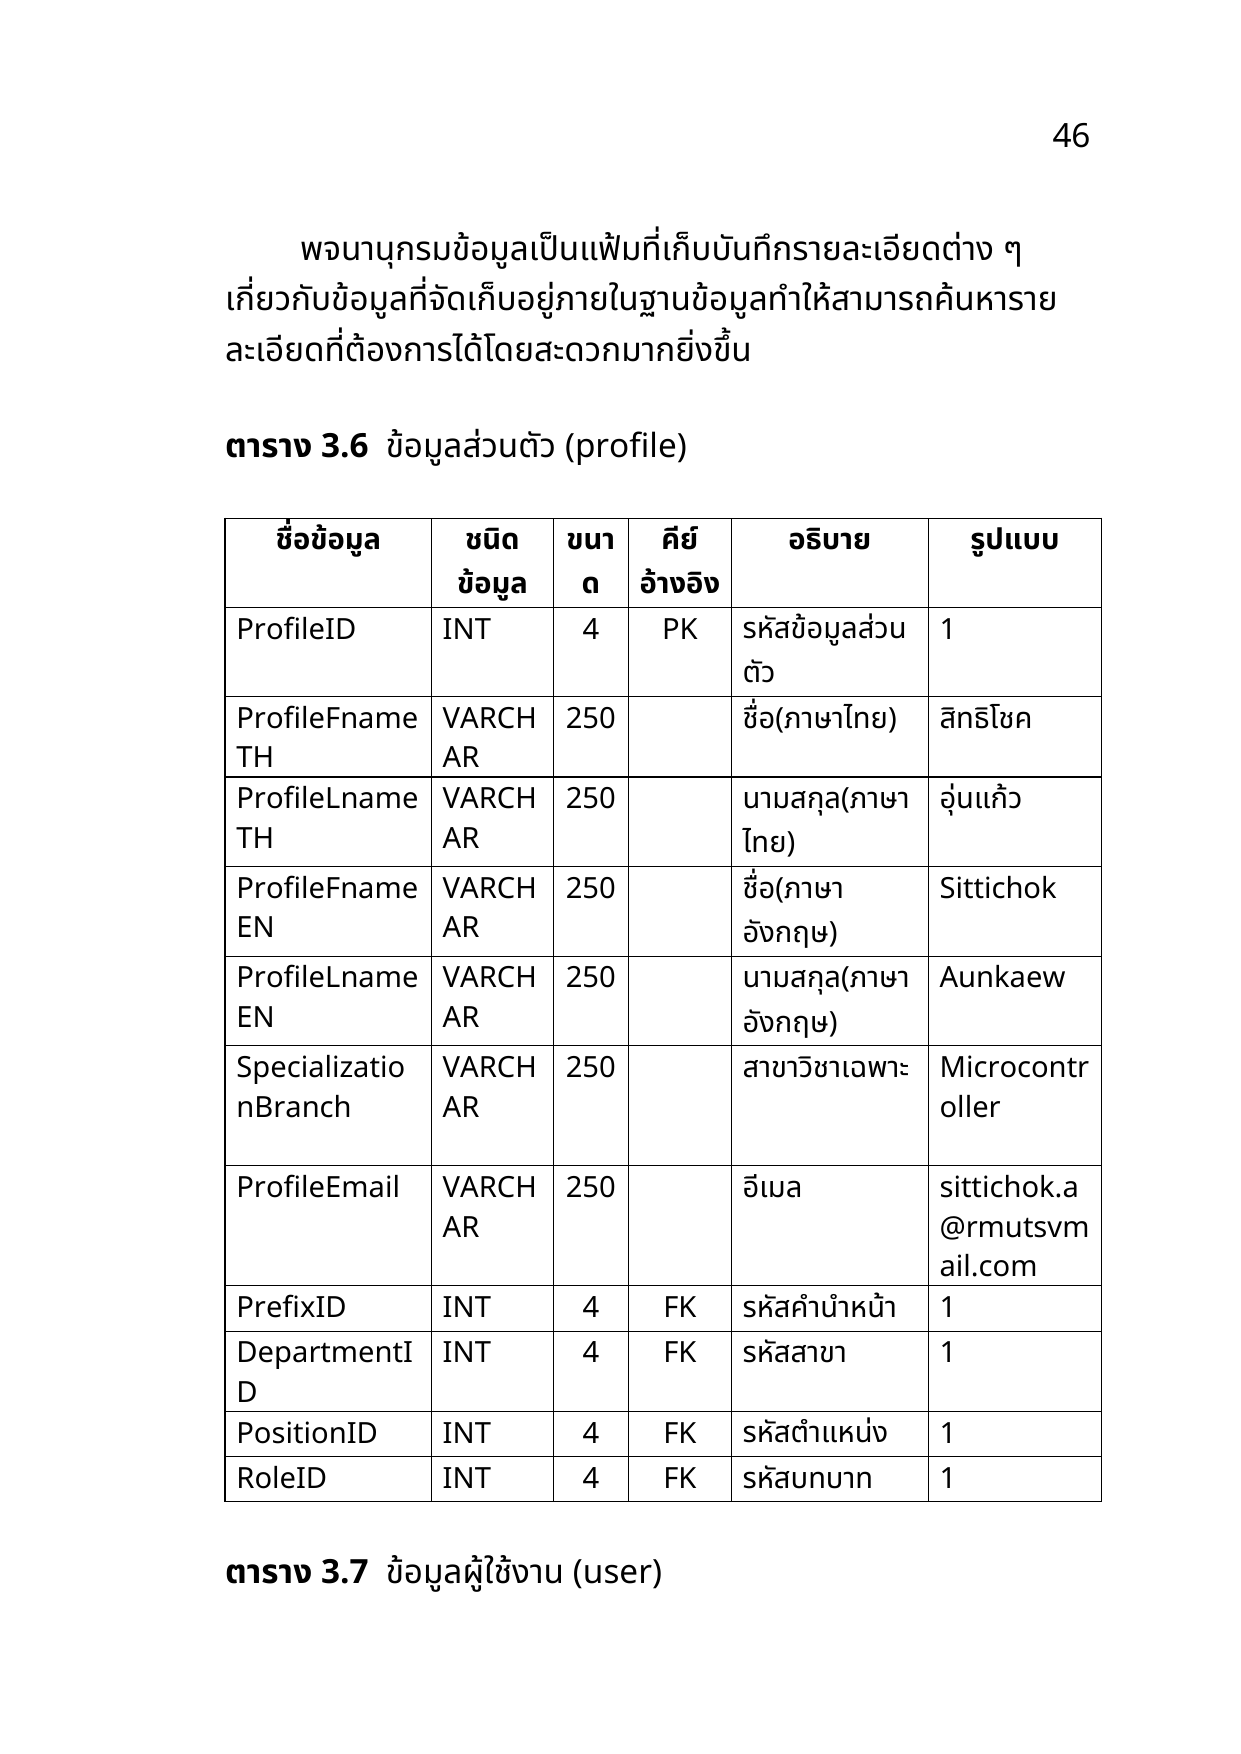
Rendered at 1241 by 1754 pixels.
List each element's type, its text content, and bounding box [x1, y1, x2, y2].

table_cell ProfileLnameEN [226, 957, 431, 1045]
table_cell VARCHAR [432, 697, 553, 776]
table_cell ชื่อ(ภาษาอังกฤษ) [732, 867, 928, 956]
table_cell 1 [929, 1332, 1101, 1411]
table_cell RoleID [226, 1457, 431, 1501]
table_header อธิบาย [732, 519, 928, 607]
text ตาราง 3.7 ข้อมูลผู้ใช้งาน (user) [225, 1548, 1090, 1598]
table_cell [629, 1046, 731, 1165]
table_cell 250 [554, 867, 628, 956]
table_cell 4 [554, 608, 628, 696]
table_cell VARCHAR [432, 1166, 553, 1285]
table_cell ProfileLnameTH [226, 778, 431, 866]
table_header ขนาด [554, 519, 628, 607]
table_header รูปแบบ [929, 519, 1101, 607]
table_cell [629, 957, 731, 1045]
table_cell FK [629, 1412, 731, 1456]
table_cell 250 [554, 778, 628, 866]
table_cell รหัสสาขา [732, 1332, 928, 1411]
table_cell FK [629, 1457, 731, 1501]
table_cell [629, 697, 731, 776]
table_cell 4 [554, 1286, 628, 1331]
table_cell ProfileFnameEN [226, 867, 431, 956]
table_cell VARCHAR [432, 957, 553, 1045]
table_cell รหัสข้อมูลส่วนตัว [732, 608, 928, 696]
table_cell สิทธิโชค [929, 697, 1101, 776]
table_cell [629, 867, 731, 956]
table_cell 4 [554, 1457, 628, 1501]
table_cell อุ่นแก้ว [929, 778, 1101, 866]
table_cell 4 [554, 1412, 628, 1456]
text พจนานุกรมข้อมูลเป็นแฟ้มที่เก็บบันทึกรายละเอียดต่าง ๆ เกี่ยวกับข้อมูลที่จัดเก็บอยู่ภายในฐานข้อมูลทำให้สามารถค้นหารายละเอียดที่ต้องการได้โดยสะดวกมากยิ่งขึ้น [225, 225, 1090, 376]
table_cell VARCHAR [432, 778, 553, 866]
table_cell VARCHAR [432, 1046, 553, 1165]
table_header ชนิดข้อมูล [432, 519, 553, 607]
table_cell ProfileEmail [226, 1166, 431, 1285]
table_header ชื่อข้อมูล [226, 519, 431, 607]
table_cell 250 [554, 1166, 628, 1285]
table_cell [629, 1166, 731, 1285]
table_cell PositionID [226, 1412, 431, 1456]
table_cell 250 [554, 957, 628, 1045]
table_cell SpecializationBranch [226, 1046, 431, 1165]
table_cell ProfileID [226, 608, 431, 696]
table_cell 250 [554, 1046, 628, 1165]
table_cell Aunkaew [929, 957, 1101, 1045]
table_cell อีเมล [732, 1166, 928, 1285]
table_cell 1 [929, 608, 1101, 696]
table_cell 4 [554, 1332, 628, 1411]
table_cell รหัสคำนำหน้า [732, 1286, 928, 1331]
table_cell DepartmentID [226, 1332, 431, 1411]
table_cell ProfileFnameTH [226, 697, 431, 776]
table_cell สาขาวิชาเฉพาะ [732, 1046, 928, 1165]
table_cell INT [432, 608, 553, 696]
table_cell รหัสตำแหน่ง [732, 1412, 928, 1456]
table_cell 1 [929, 1457, 1101, 1501]
table_cell [629, 778, 731, 866]
table_cell นามสกุล(ภาษาอังกฤษ) [732, 957, 928, 1045]
table_cell VARCHAR [432, 867, 553, 956]
table_cell รหัสบทบาท [732, 1457, 928, 1501]
text ตาราง 3.6 ข้อมูลส่วนตัว (profile) [225, 422, 1090, 472]
table_cell FK [629, 1332, 731, 1411]
table_cell Sittichok [929, 867, 1101, 956]
table_cell INT [432, 1412, 553, 1456]
table_cell 1 [929, 1286, 1101, 1331]
table_cell 1 [929, 1412, 1101, 1456]
table_cell FK [629, 1286, 731, 1331]
table_cell PK [629, 608, 731, 696]
table_cell INT [432, 1457, 553, 1501]
table_cell 250 [554, 697, 628, 776]
table_cell sittichok.a@rmutsvmail.com [929, 1166, 1101, 1285]
table_cell INT [432, 1332, 553, 1411]
table_cell นามสกุล(ภาษาไทย) [732, 778, 928, 866]
table_cell INT [432, 1286, 553, 1331]
table_cell Microcontroller [929, 1046, 1101, 1165]
table_header คีย์อ้างอิง [629, 519, 731, 607]
table_cell PrefixID [226, 1286, 431, 1331]
table_cell ชื่อ(ภาษาไทย) [732, 697, 928, 776]
